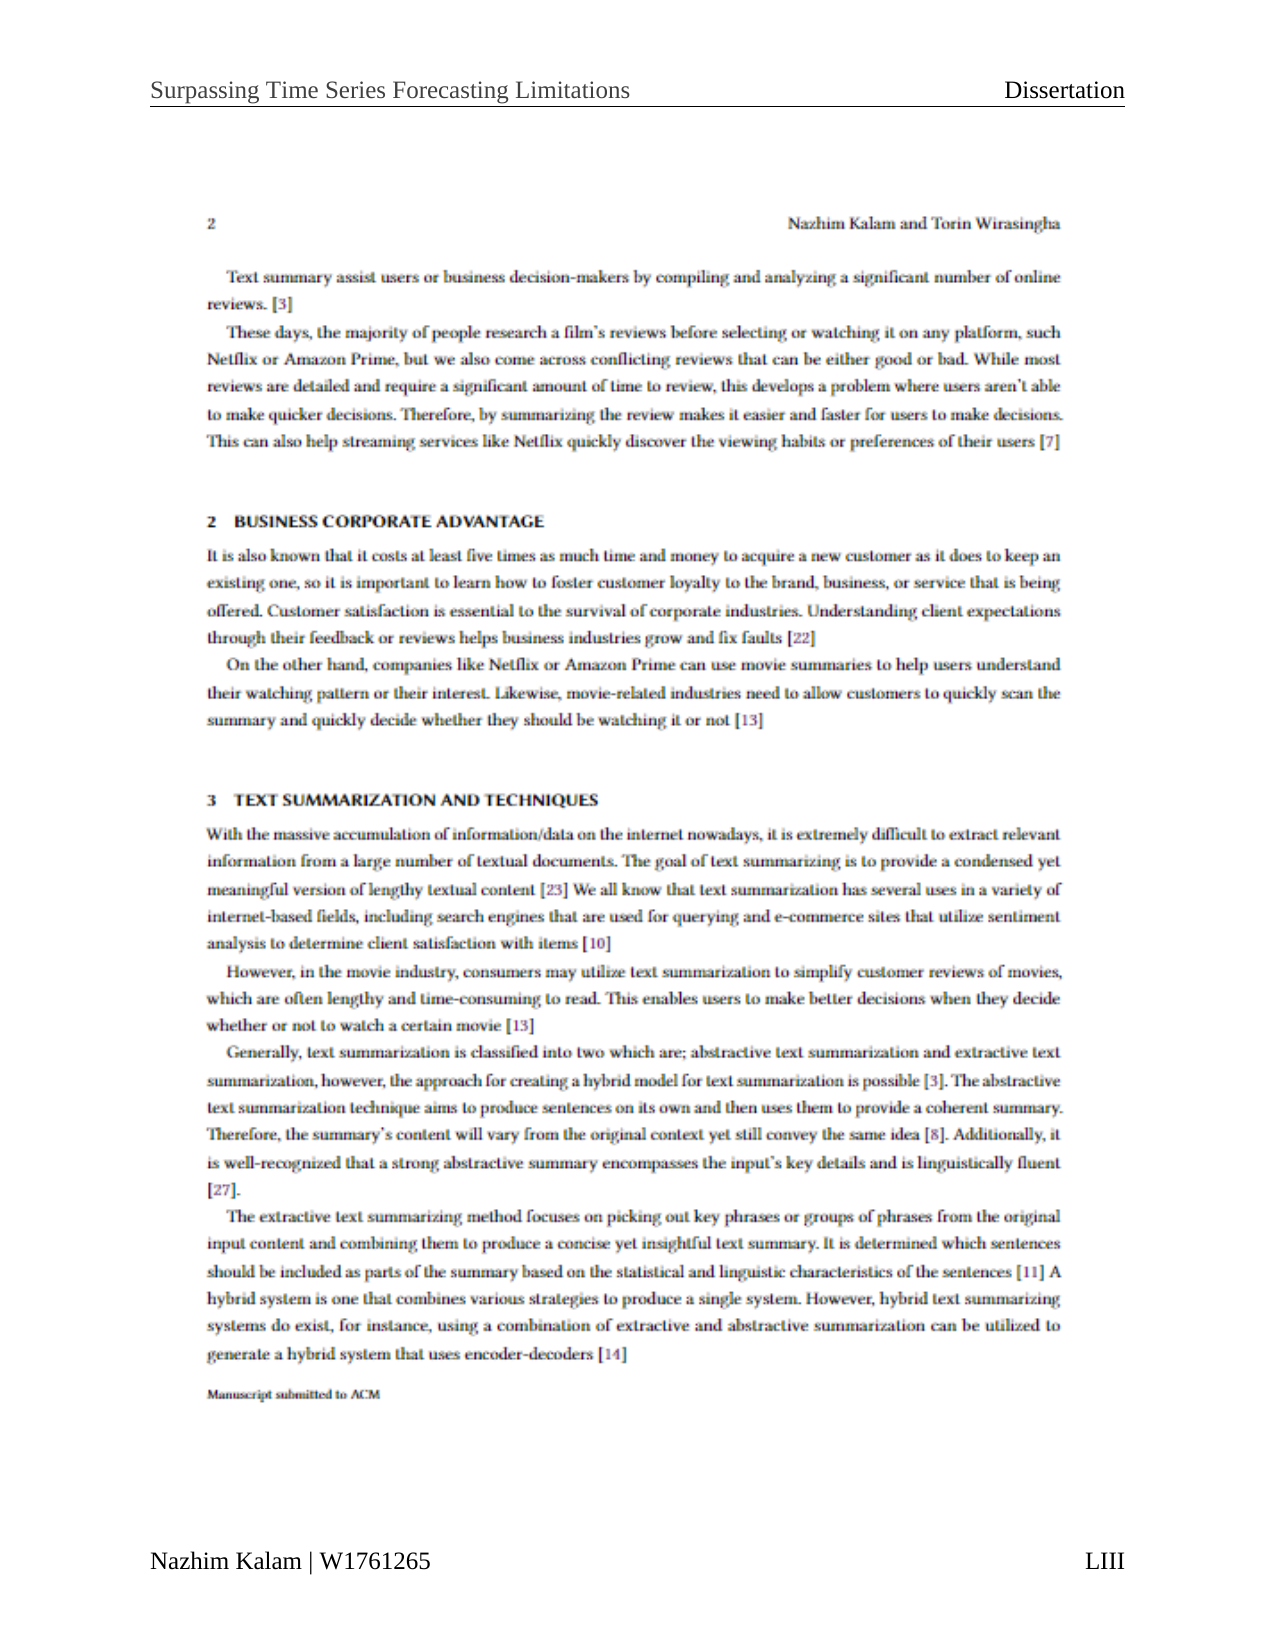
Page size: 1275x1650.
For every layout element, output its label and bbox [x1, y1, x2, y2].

picture [150, 150, 1128, 1476]
